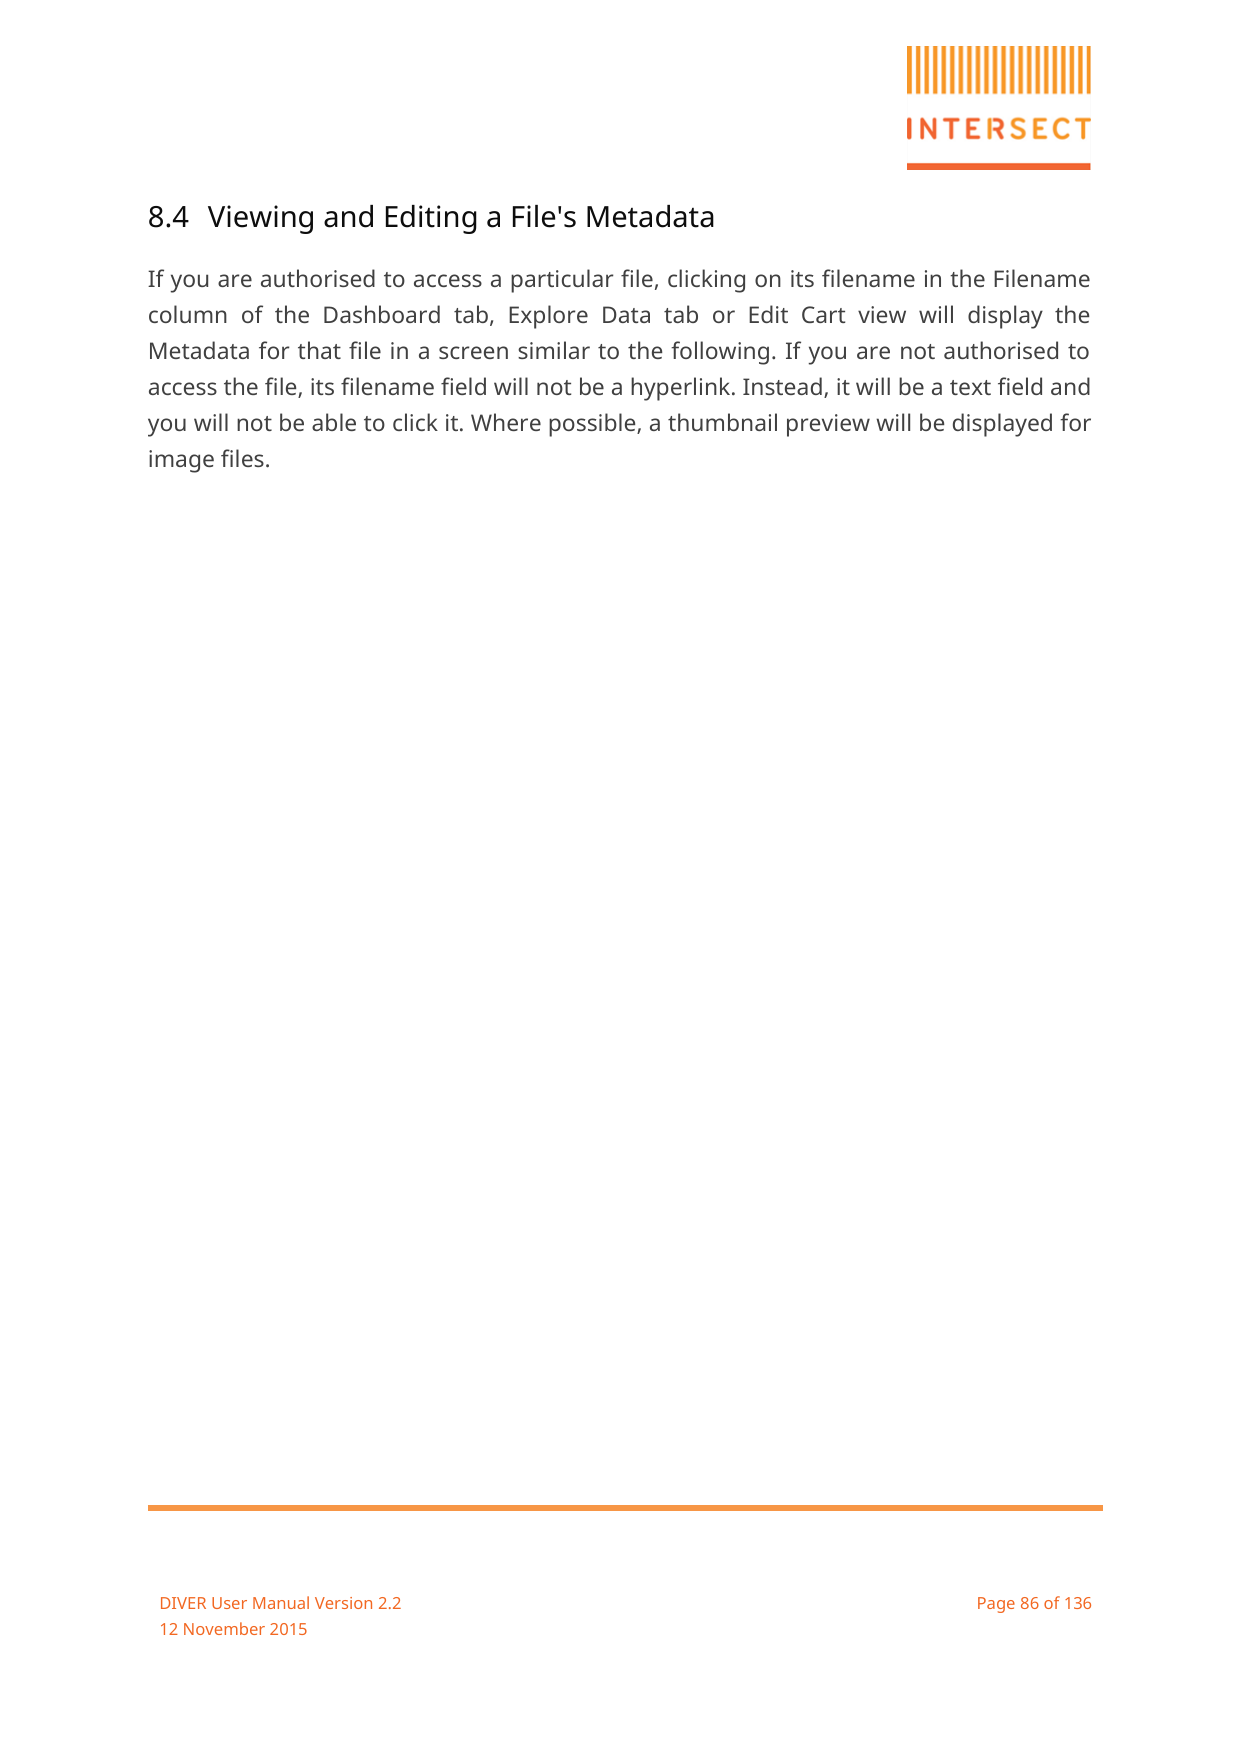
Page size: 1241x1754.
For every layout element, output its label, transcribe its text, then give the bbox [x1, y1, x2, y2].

subtitle Viewing and Editing a File's Metadata [148, 197, 1092, 236]
picture [905, 44, 1093, 172]
text If you are authorised to access a particular file, clicking on its filename in the Filename column of the Dashboard tab, Explore Data tab or Edit Cart view will display the Metadata for that file in a screen similar to the following. If you are not authorised to access the file, its filename field will not be a hyperlink. Instead, it will be a text field and you will not be able to click it. Where possible, a thumbnail preview will be displayed for image files. [148, 263, 1092, 474]
